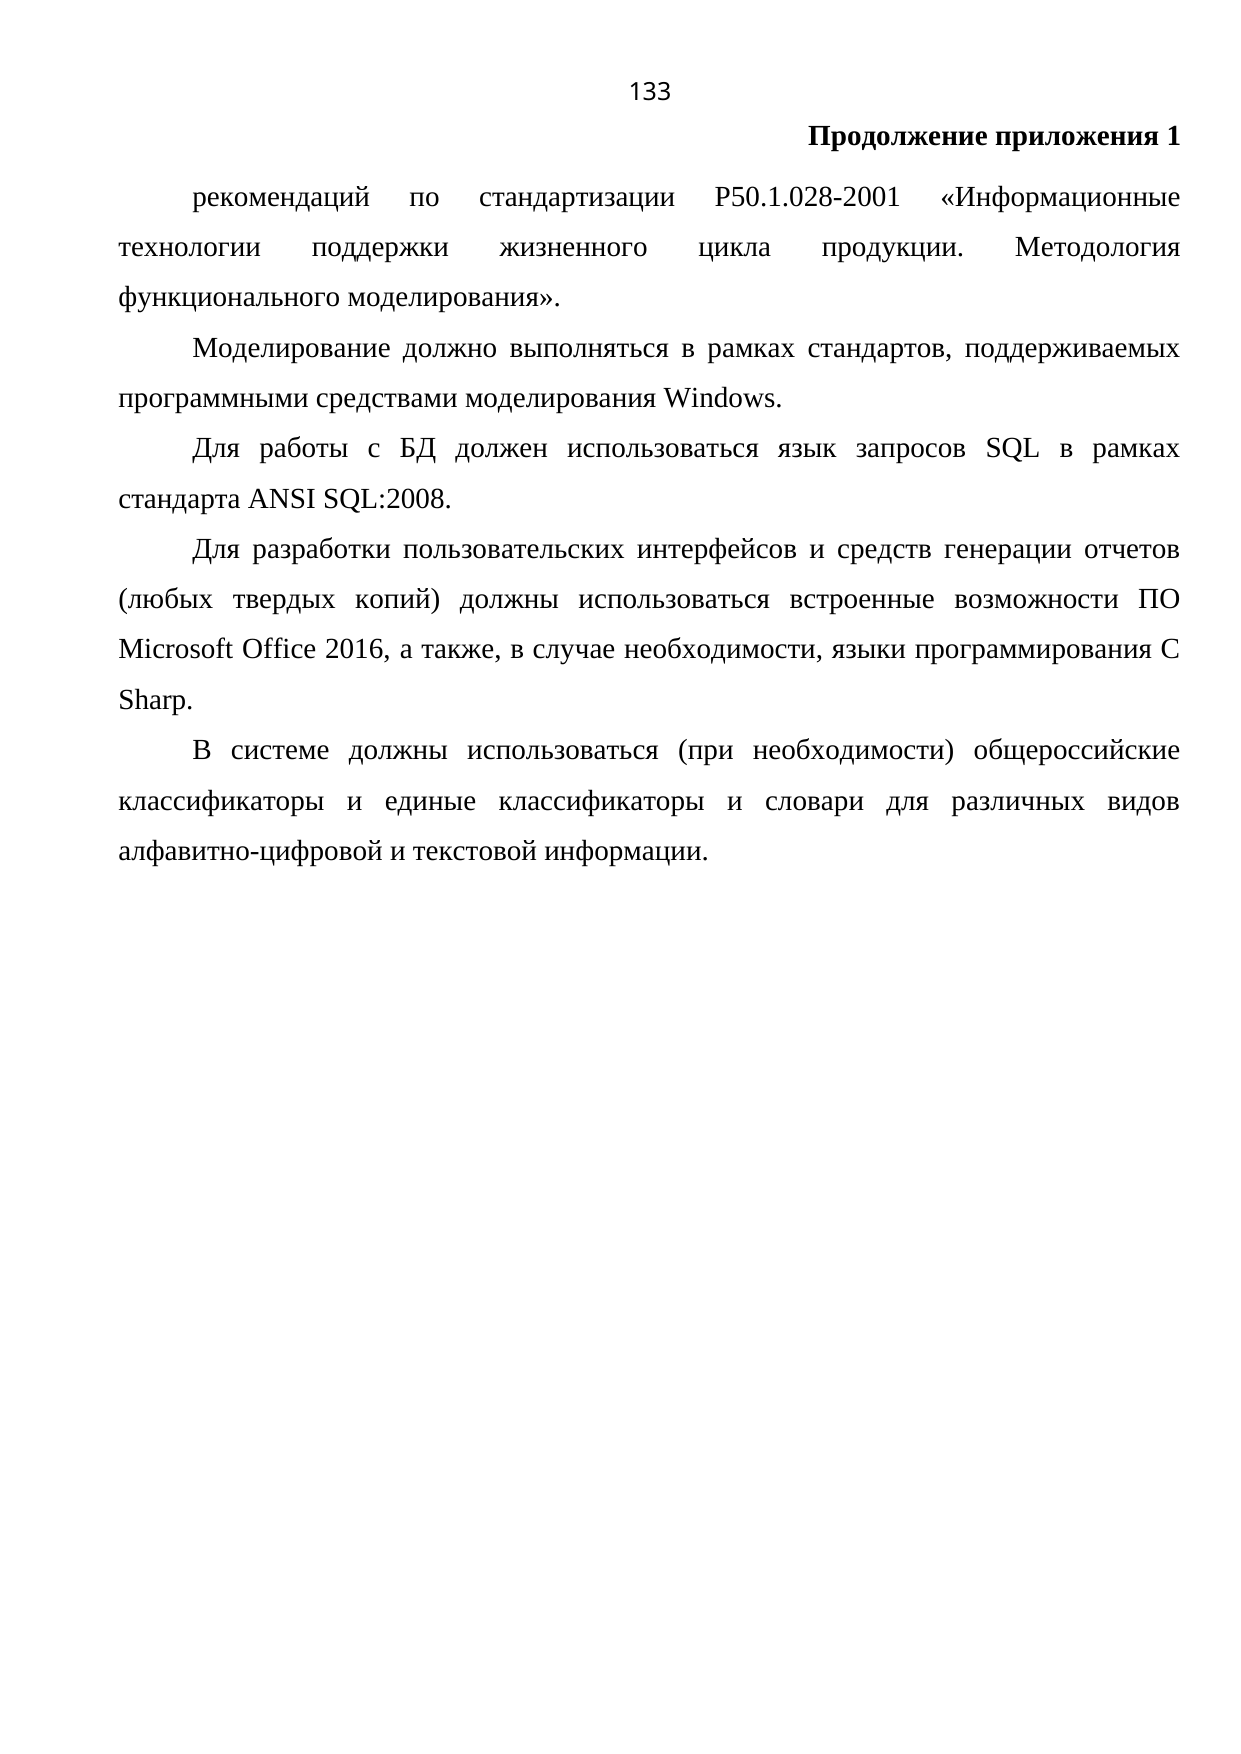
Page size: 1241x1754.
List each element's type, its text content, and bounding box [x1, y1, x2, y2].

text Для работы с БД должен использоваться язык запросов SQL в рамках стандарта ANSI SQL:2008. [118, 430, 1181, 514]
text Моделирование должно выполняться в рамках стандартов, поддерживаемых программными средствами моделирования Windows. [118, 330, 1181, 414]
text Для разработки пользовательских интерфейсов и средств генерации отчетов (любых твердых копий) должны использоваться встроенные возможности ПО Microsoft Office 2016, а также, в случае необходимости, языки программирования C Sharp. [118, 531, 1181, 716]
text В системе должны использоваться (при необходимости) общероссийские классификаторы и единые классификаторы и словари для различных видов алфавитно-цифровой и текстовой информации. [118, 732, 1181, 866]
text Продолжение приложения 1 [192, 118, 1181, 152]
text рекомендаций по стандартизации Р50.1.028-2001 «Информационные технологии поддержки жизненного цикла продукции. Методология функционального моделирования». [118, 179, 1181, 313]
